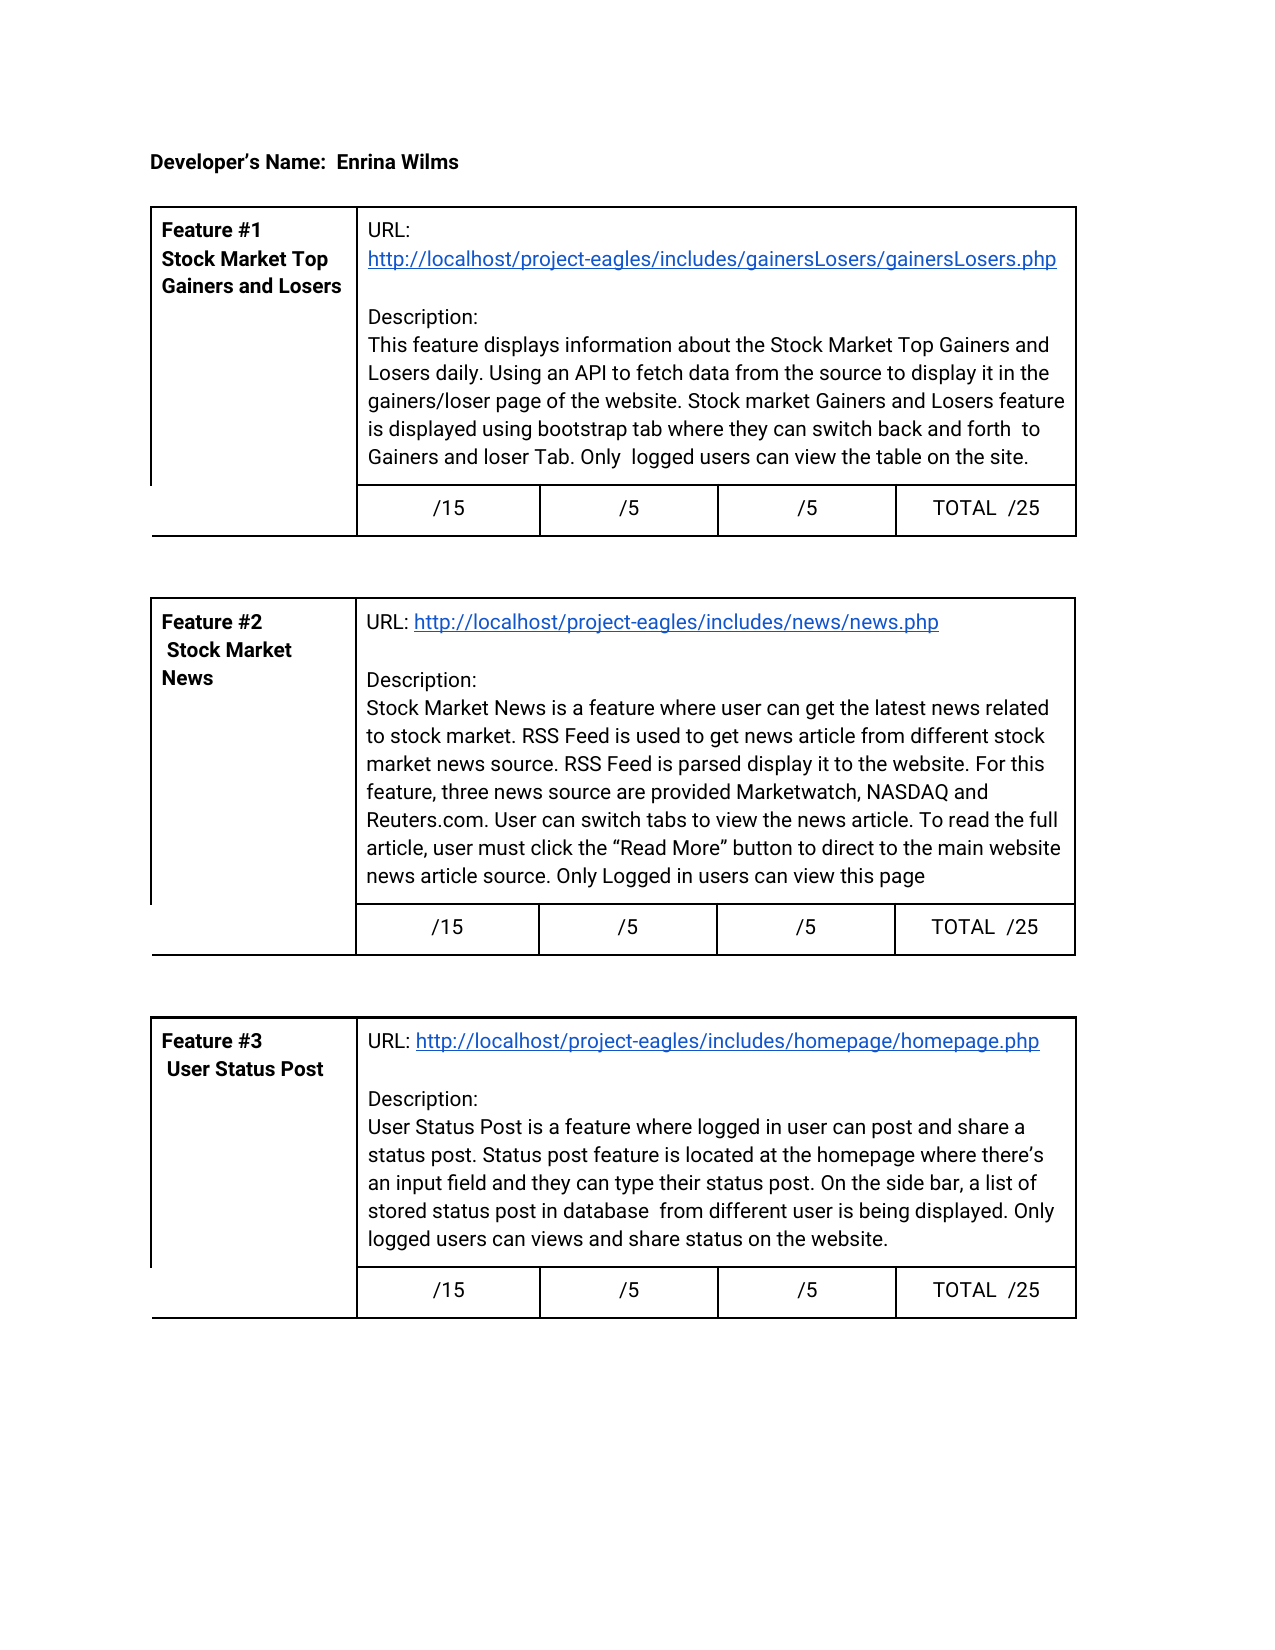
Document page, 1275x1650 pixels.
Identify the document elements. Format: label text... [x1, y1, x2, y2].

table_header Feature #2 Stock Market News [151, 599, 355, 954]
table_cell TOTAL /25 [896, 905, 1074, 954]
table_header URL: http://localhost/project-eagles/includes/gainersLosers/gainersLosers.php Description: This feature displays information about the Stock Market Top Gainers and Losers daily. Using an API to fetch data from the source to display it in the gainers/loser page of the website. Stock market Gainers and Losers feature is displayed using bootstrap tab where they can switch back and forth to Gainers and loser Tab. Only logged users can view the table on the site. [358, 208, 1075, 483]
table_header URL: http://localhost/project-eagles/includes/news/news.php Description: Stock Market News is a feature where user can get the latest news related to stock market. RSS Feed is used to get news article from different stock market news source. RSS Feed is parsed display it to the website. For this feature, three news source are provided Marketwatch, NASDAQ and Reuters.com. User can switch tabs to view the news article. To read the full article, user must click the “Read More” button to direct to the main website news article source. Only Logged in users can view this page [357, 599, 1074, 903]
table_cell /15 [358, 1268, 539, 1317]
table_cell TOTAL /25 [897, 1268, 1075, 1317]
table_cell TOTAL /25 [897, 486, 1075, 535]
table_header Feature #1 Stock Market Top Gainers and Losers [151, 208, 356, 535]
table_cell /15 [358, 486, 539, 535]
table_cell /5 [541, 486, 717, 535]
table_header URL: http://localhost/project-eagles/includes/homepage/homepage.php Description: User Status Post is a feature where logged in user can post and share a status post. Status post feature is located at the homepage where there’s an input field and they can type their status post. On the side bar, a list of stored status post in database from different user is being displayed. Only logged users can views and share status on the website. [358, 1019, 1075, 1266]
table_cell /5 [718, 905, 894, 954]
text Developer’s Name: Enrina Wilms [150, 150, 1125, 174]
table_cell /5 [719, 486, 895, 535]
table_cell /5 [541, 1268, 717, 1317]
table_cell /5 [719, 1268, 895, 1317]
table_cell /5 [540, 905, 716, 954]
table_header Feature #3 User Status Post [151, 1019, 356, 1317]
table_cell /15 [357, 905, 538, 954]
